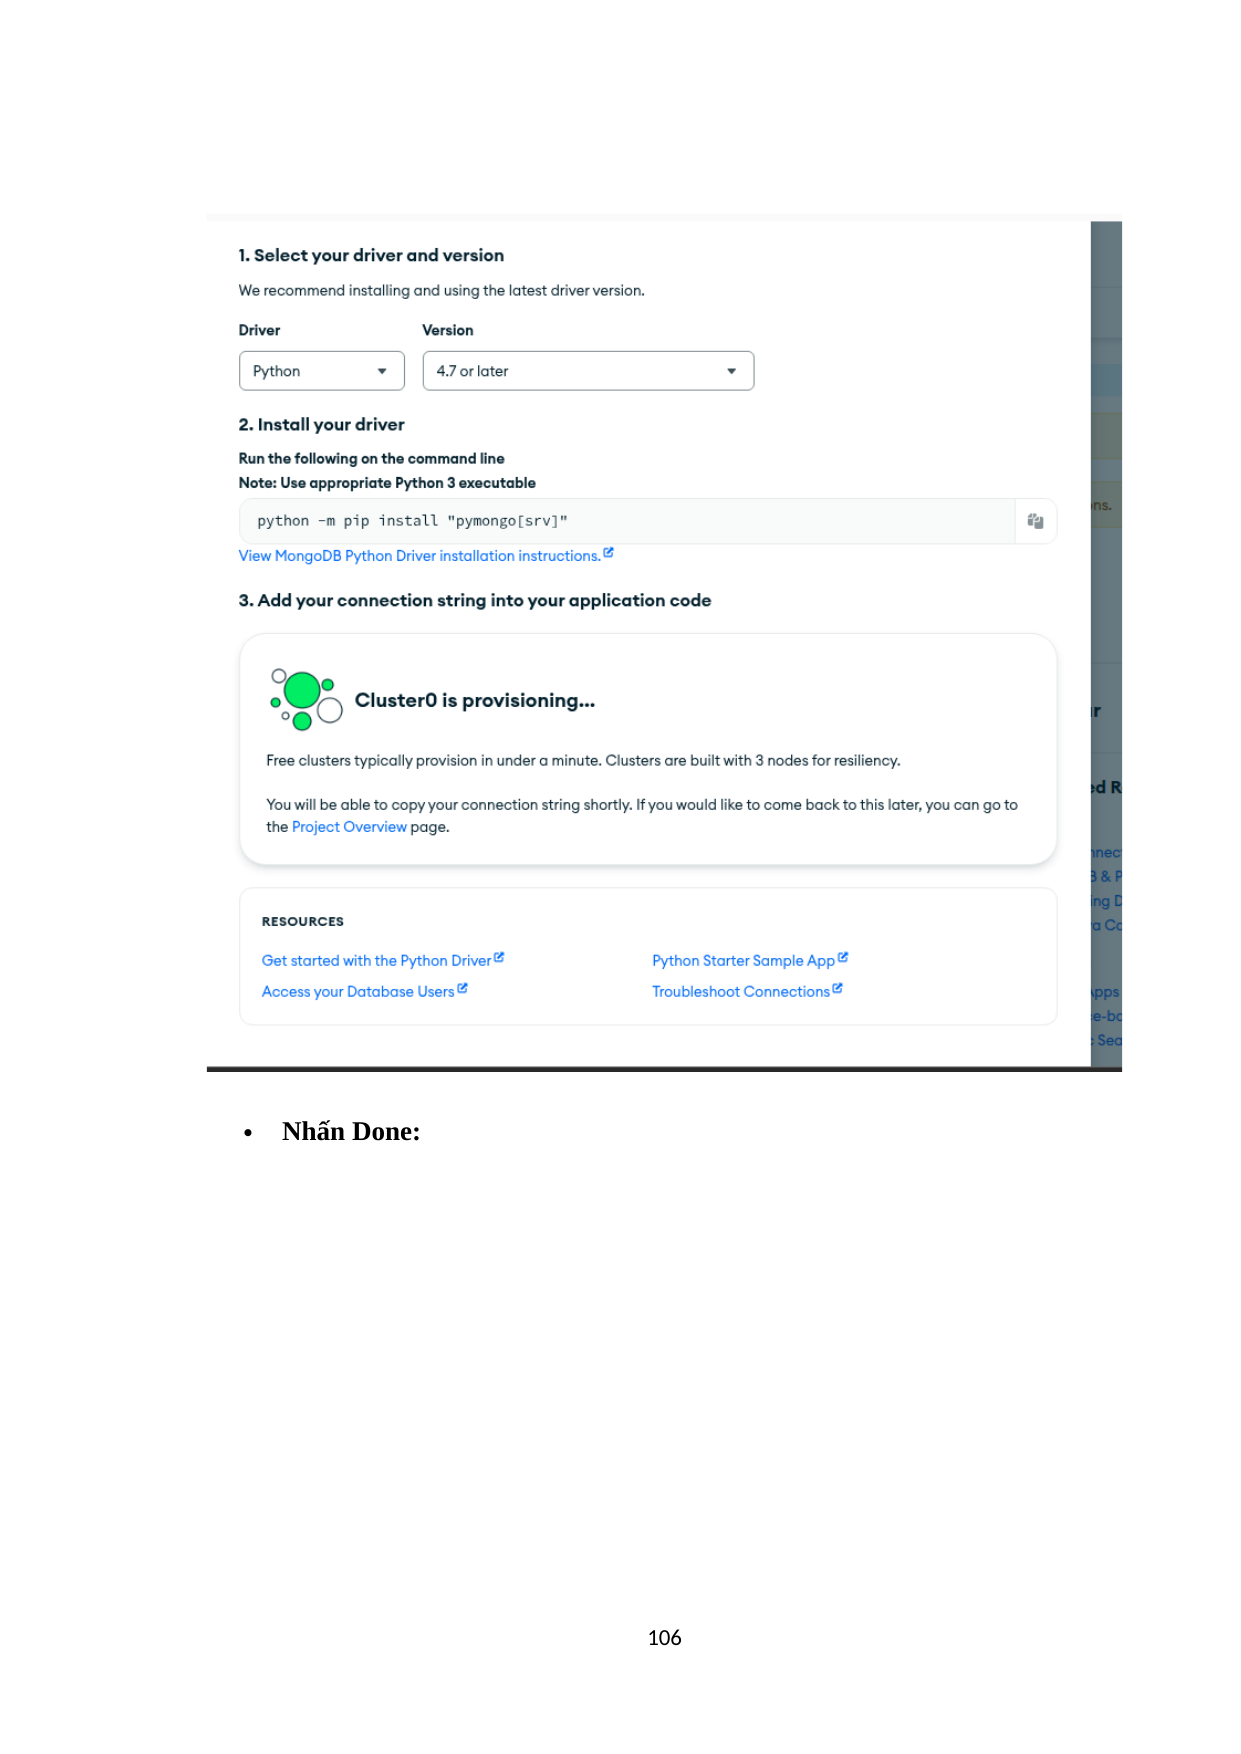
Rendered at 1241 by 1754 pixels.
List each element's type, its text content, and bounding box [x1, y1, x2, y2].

list Nhấn Done: [244, 1115, 1122, 1146]
picture [206, 206, 1123, 1072]
